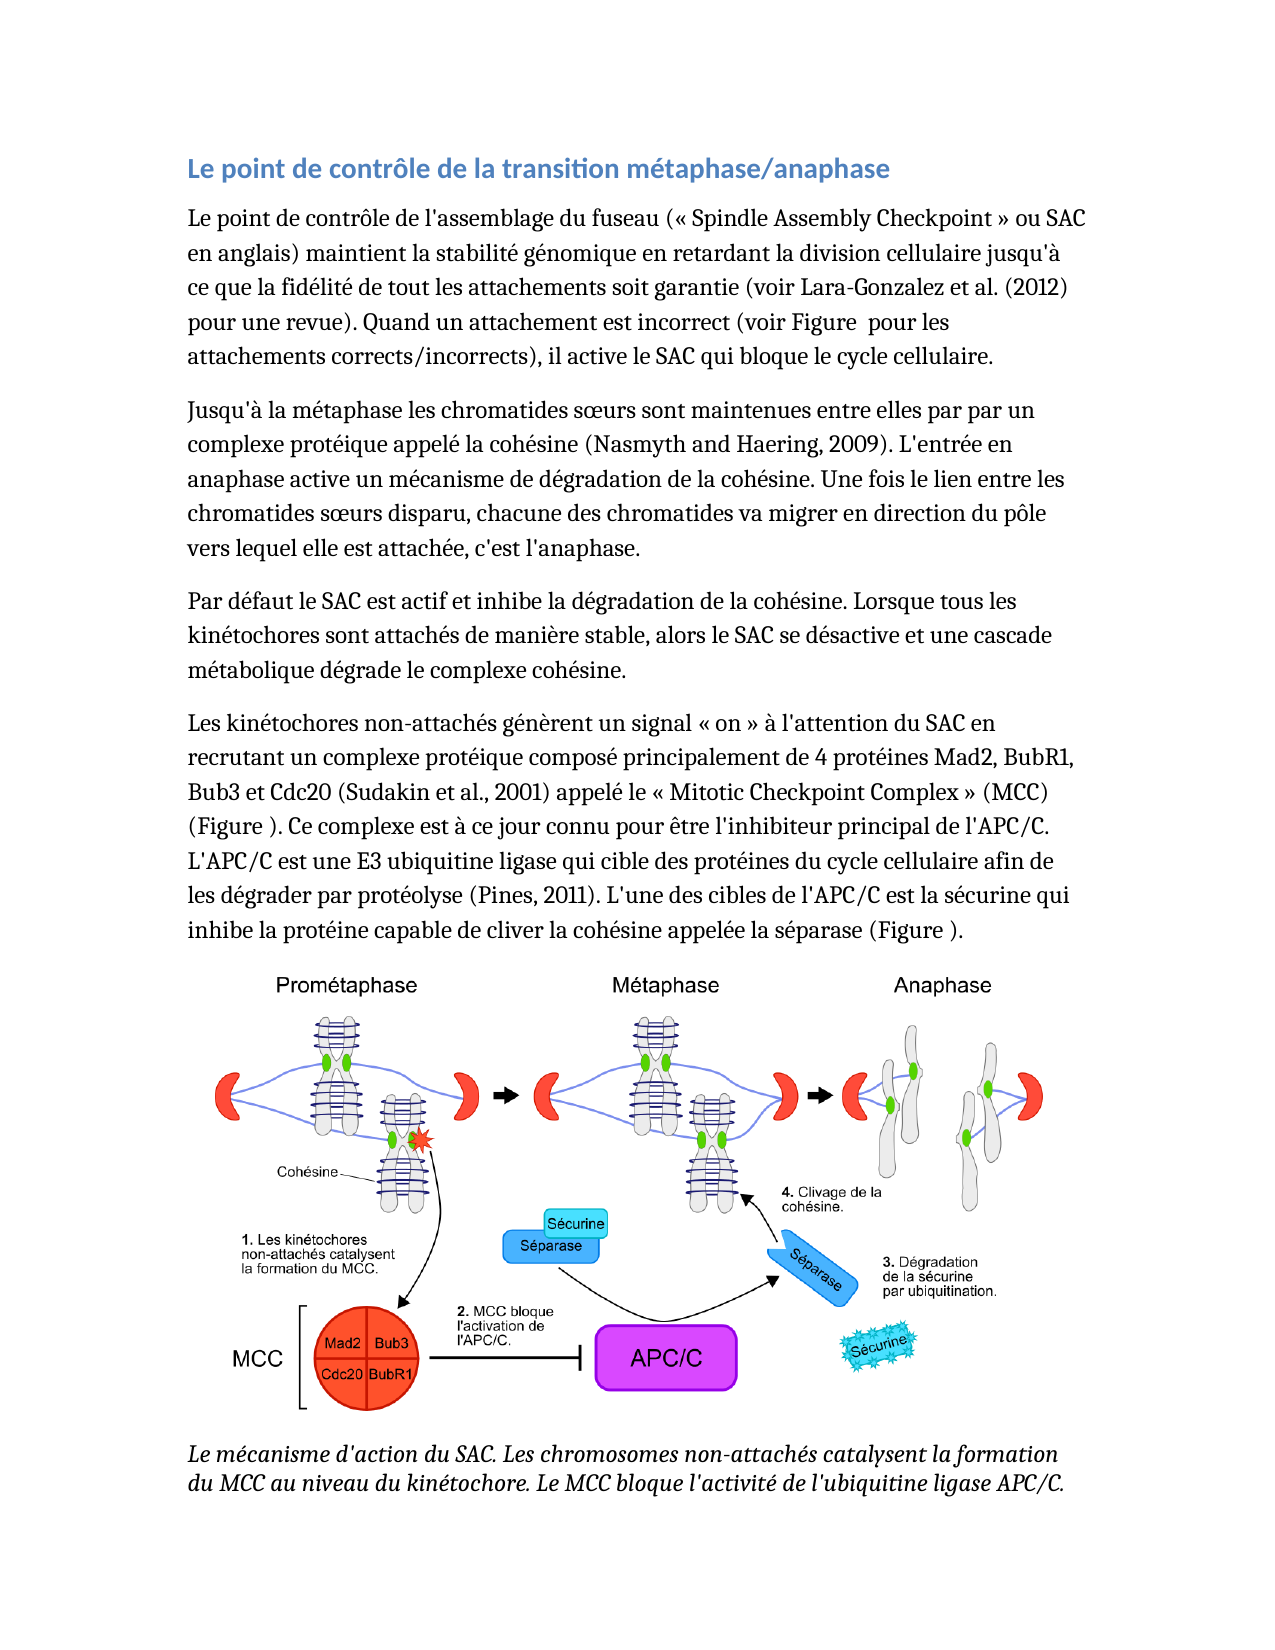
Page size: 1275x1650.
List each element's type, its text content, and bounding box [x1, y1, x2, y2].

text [187, 1440, 1087, 1497]
text Par défaut le SAC est actif et inhibe la dégradation de la cohésine. Lorsque tous les kinétochores sont attachés de manière stable, alors le SAC se désactive et une cascade métabolique dégrade le complexe cohésine. [187, 587, 1087, 684]
text Le point de contrôle de l'assemblage du fuseau (« Spindle Assembly Checkpoint » ou SAC en anglais) maintient la stabilité génomique en retardant la division cellulaire jusqu'à ce que la fidélité de tout les attachements soit garantie (voir Lara-Gonzalez et al. (2012) pour une revue). Quand un attachement est incorrect (voir Figure pour les attachements corrects/incorrects), il active le SAC qui bloque le cycle cellulaire. [187, 204, 1087, 371]
picture [206, 968, 1050, 1419]
text Jusqu'à la métaphase les chromatides sœurs sont maintenues entre elles par par un complexe protéique appelé la cohésine (Nasmyth and Haering, 2009). L'entrée en anaphase active un mécanisme de dégradation de la cohésine. Une fois le lien entre les chromatides sœurs disparu, chacune des chromatides va migrer en direction du pôle vers lequel elle est attachée, c'est l'anaphase. [187, 396, 1087, 562]
text Les kinétochores non-attachés génèrent un signal « on » à l'attention du SAC en recrutant un complexe protéique composé principalement de 4 protéines Mad2, BubR1, Bub3 et Cdc20 (Sudakin et al., 2001) appelé le « Mitotic Checkpoint Complex » (MCC) (Figure ). Ce complexe est à ce jour connu pour être l'inhibiteur principal de l'APC/C. L'APC/C est une E3 ubiquitine ligase qui cible des protéines du cycle cellulaire afin de les dégrader par protéolyse (Pines, 2011). L'une des cibles de l'APC/C est la sécurine qui inhibe la protéine capable de cliver la cohésine appelée la séparase (Figure ). [187, 709, 1087, 944]
subtitle Le point de contrôle de la transition métaphase/anaphase [187, 150, 1087, 186]
